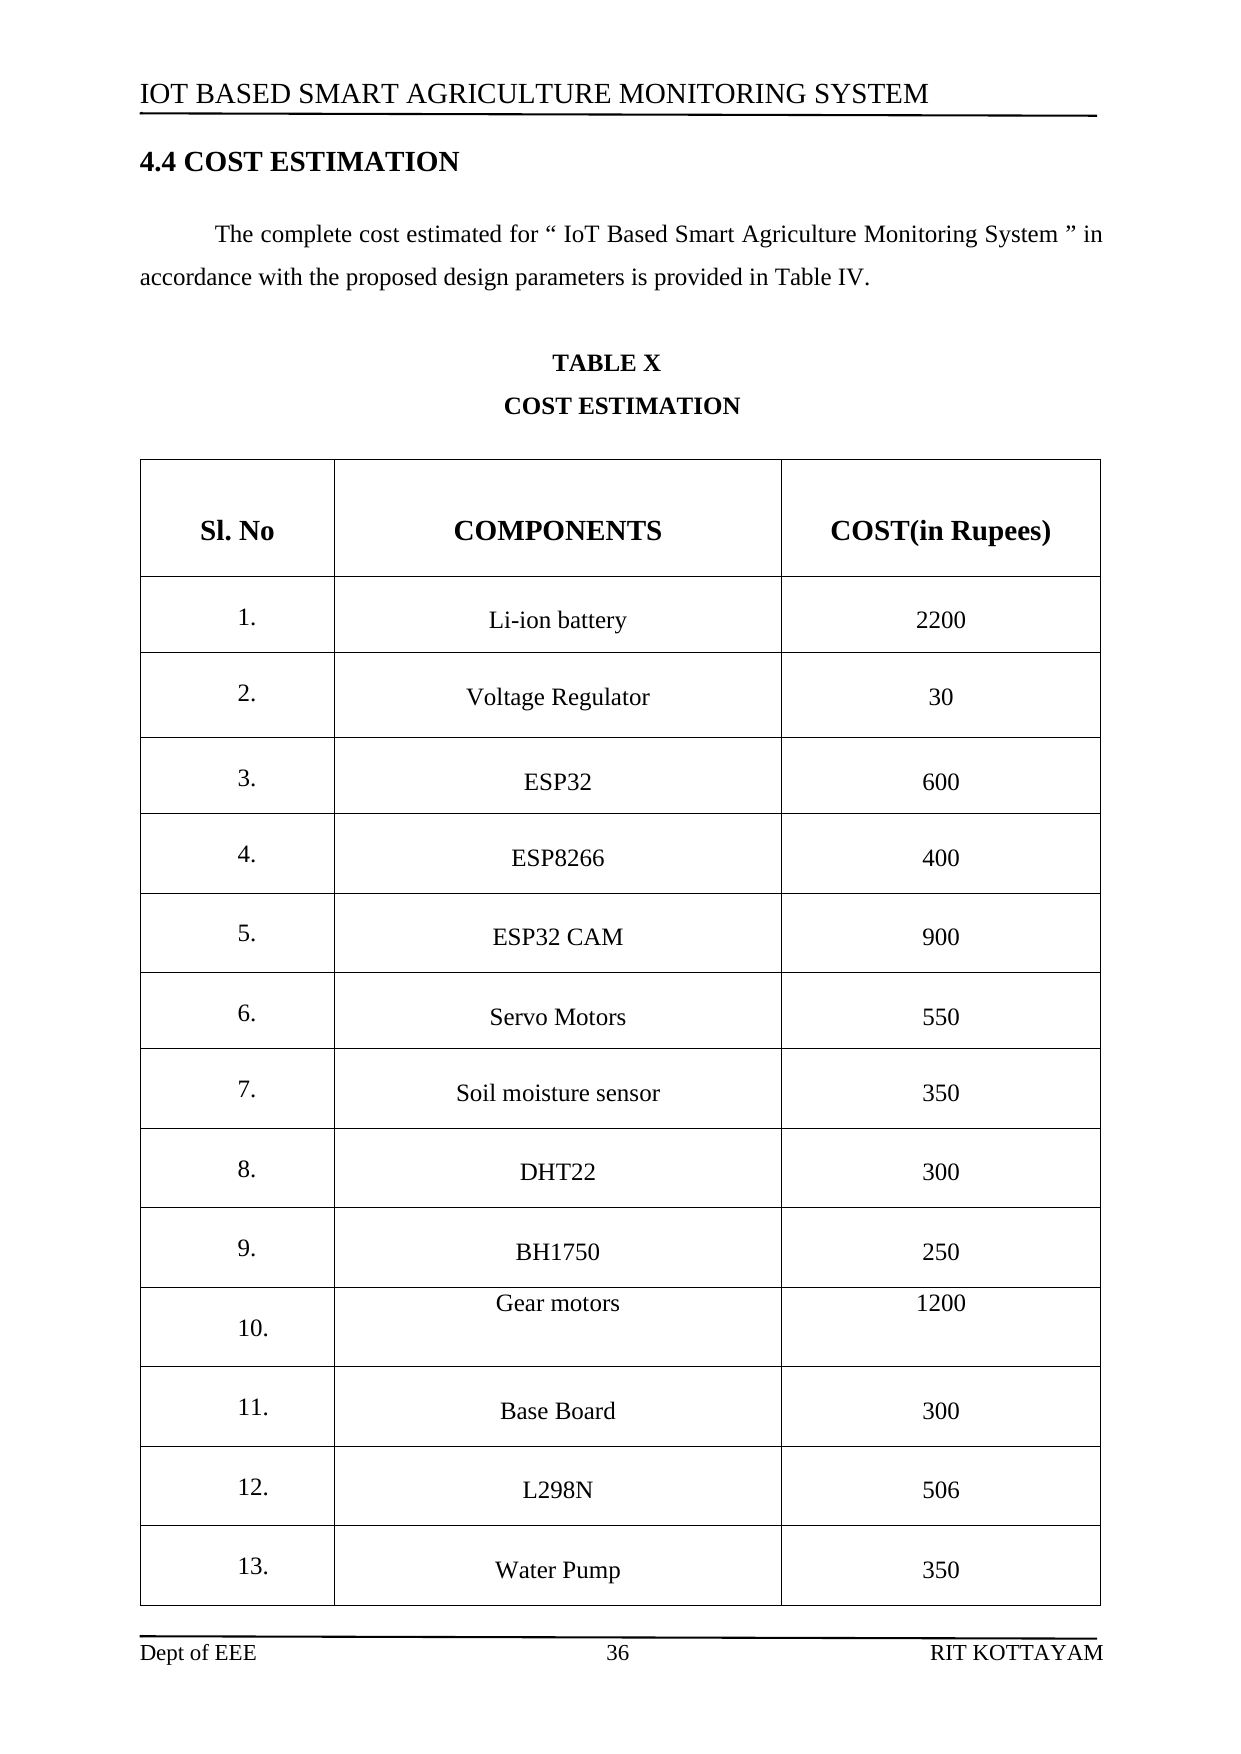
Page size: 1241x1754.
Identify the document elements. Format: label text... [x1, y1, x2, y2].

table_cell Soil moisture sensor [335, 1049, 781, 1128]
table_cell 300 [782, 1129, 1100, 1207]
table_cell Li-ion battery [335, 577, 781, 652]
table_cell ESP8266 [335, 814, 781, 892]
table_cell [141, 1447, 334, 1525]
table_cell BH1750 [335, 1208, 781, 1287]
table_cell [141, 973, 334, 1048]
table_cell 300 [782, 1367, 1100, 1446]
table_cell 250 [782, 1208, 1100, 1287]
table_cell 550 [782, 973, 1100, 1048]
text 4.4 COST ESTIMATION [139, 144, 1105, 177]
text The complete cost estimated for “ IoT Based Smart Agriculture Monitoring System ” in accordance with the proposed design parameters is provided in Table IV. [139, 219, 1105, 291]
table_cell [141, 1288, 334, 1366]
text TABLE X [139, 348, 1105, 377]
table_cell Servo Motors [335, 973, 781, 1048]
table_cell 30 [782, 653, 1100, 737]
table_cell L298N [335, 1447, 781, 1525]
table_cell Gear motors [335, 1288, 781, 1366]
table_cell [141, 894, 334, 972]
table_cell ESP32 CAM [335, 894, 781, 972]
table_cell Base Board [335, 1367, 781, 1446]
table_cell 506 [782, 1447, 1100, 1525]
table_cell DHT22 [335, 1129, 781, 1207]
table_cell [141, 653, 334, 737]
table_cell [141, 1129, 334, 1207]
table_cell 600 [782, 738, 1100, 813]
table_cell 900 [782, 894, 1100, 972]
table_cell [141, 577, 334, 652]
table_cell Voltage Regulator [335, 653, 781, 737]
table_cell Water Pump [335, 1526, 781, 1604]
table_header Sl. No [141, 460, 334, 576]
table_cell 400 [782, 814, 1100, 892]
table_cell [141, 1526, 334, 1604]
table_header COST(in Rupees) [782, 460, 1100, 576]
table_cell 350 [782, 1049, 1100, 1128]
table_cell ESP32 [335, 738, 781, 813]
table_cell [141, 1367, 334, 1446]
text COST ESTIMATION [139, 391, 1105, 420]
table_cell [141, 1208, 334, 1287]
table_cell 2200 [782, 577, 1100, 652]
table_header COMPONENTS [335, 460, 781, 576]
table_cell [141, 1049, 334, 1128]
table_cell 1200 [782, 1288, 1100, 1366]
table_cell [141, 738, 334, 813]
table_cell 350 [782, 1526, 1100, 1604]
table_cell [141, 814, 334, 892]
